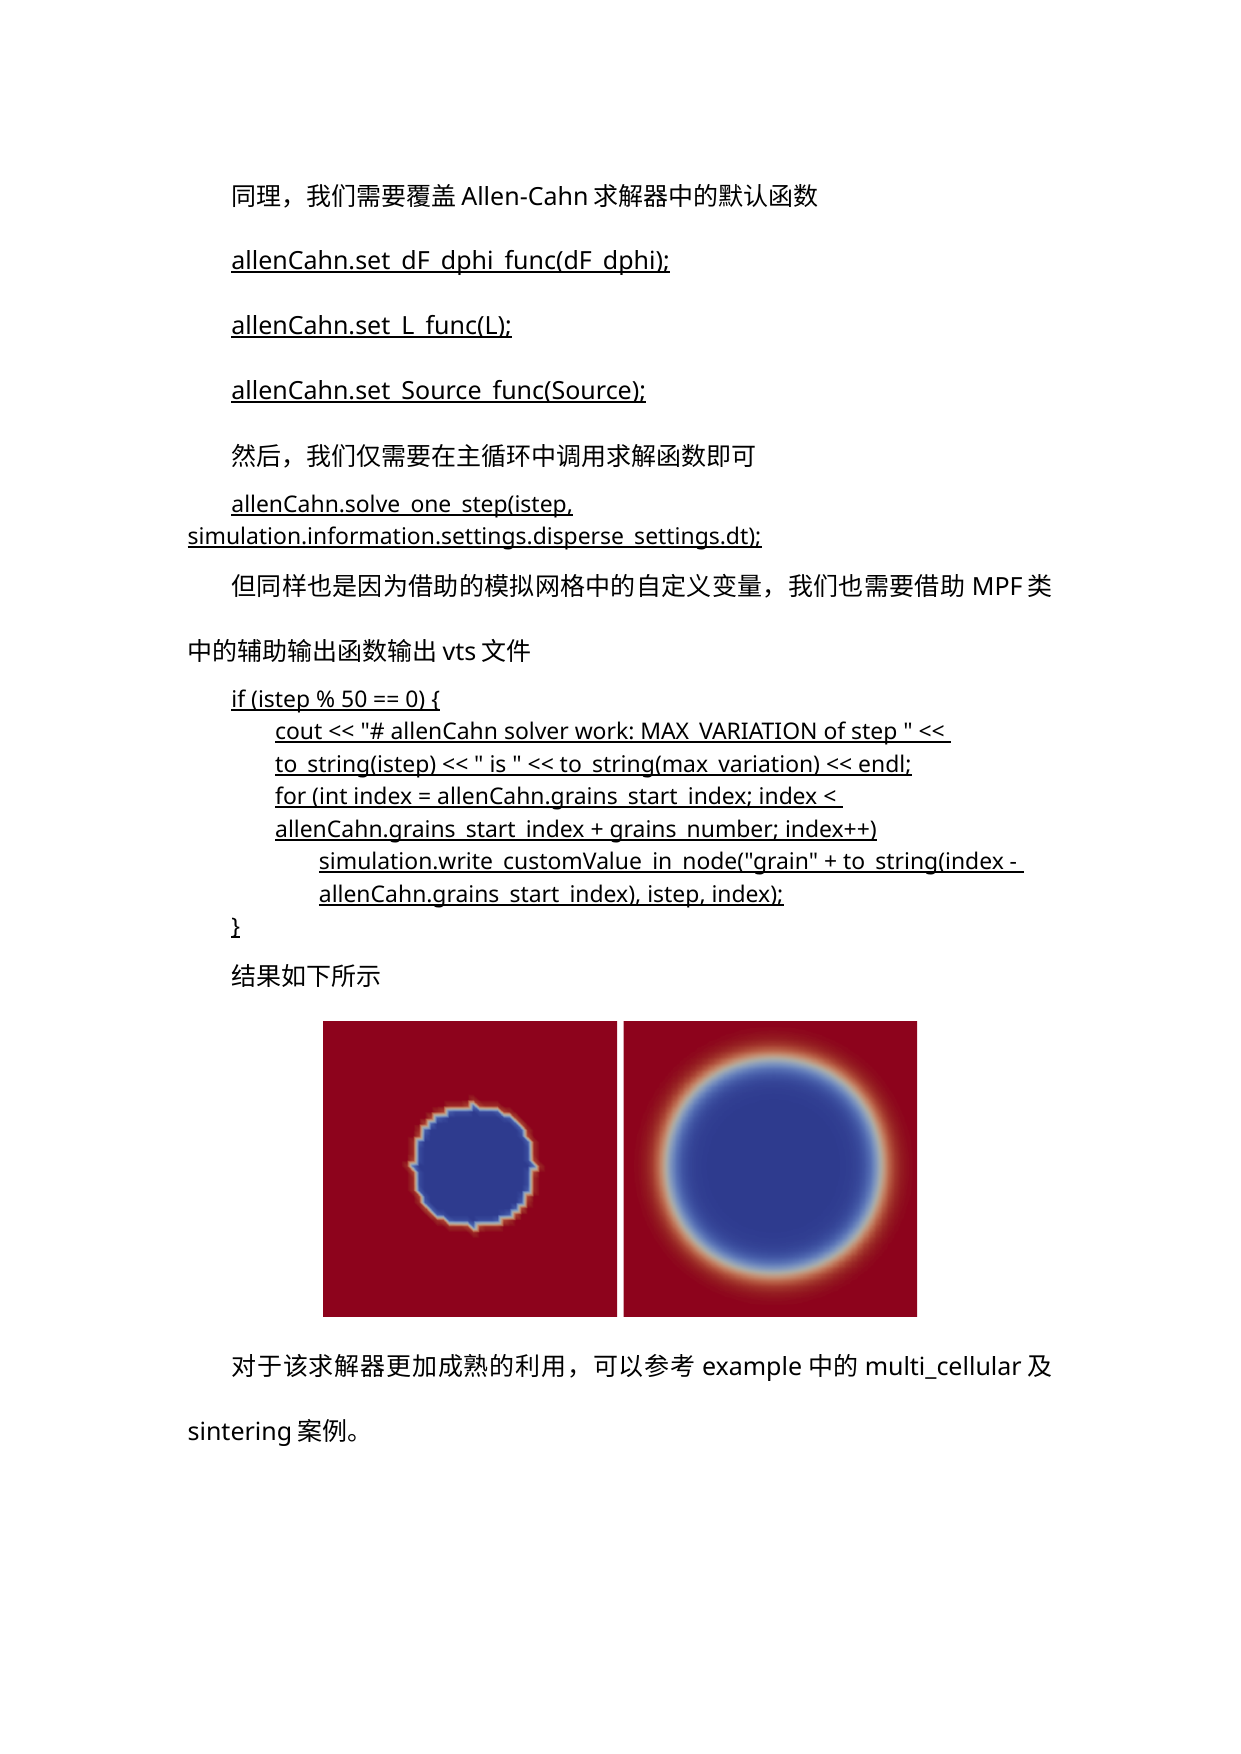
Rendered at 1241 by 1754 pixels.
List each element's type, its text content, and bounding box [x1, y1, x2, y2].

text } [187, 909, 1053, 942]
text 但同样也是因为借助的模拟网格中的自定义变量，我们也需要借助MPF类中的辅助输出函数输出vts文件 [187, 552, 1053, 682]
text 同理，我们需要覆盖Allen-Cahn求解器中的默认函数 [187, 162, 1053, 227]
text 然后，我们仅需要在主循环中调用求解函数即可 [187, 422, 1053, 487]
picture [323, 1021, 618, 1317]
text 对于该求解器更加成熟的利用，可以参考example中的multi_cellular及sintering案例。 [187, 1332, 1053, 1462]
text 结果如下所示 [187, 942, 1053, 1007]
text cout << "# allenCahn solver work: MAX_VARIATION of step " << to_string(istep) << " is " << to_string(max_variation) << endl; [275, 714, 1053, 779]
text simulation.write_customValue_in_node("grain" + to_string(index - allenCahn.grains_start_index), istep, index); [319, 844, 1053, 909]
text allenCahn.set_Source_func(Source); [187, 357, 1053, 422]
text for (int index = allenCahn.grains_start_index; index < allenCahn.grains_start_index + grains_number; index++) [275, 779, 1053, 844]
text if (istep % 50 == 0) { [187, 682, 1053, 714]
text allenCahn.set_dF_dphi_func(dF_dphi); [187, 227, 1053, 292]
text allenCahn.solve_one_step(istep, simulation.information.settings.disperse_settings.dt); [187, 487, 1053, 552]
picture [623, 1021, 918, 1317]
text allenCahn.set_L_func(L); [187, 292, 1053, 357]
